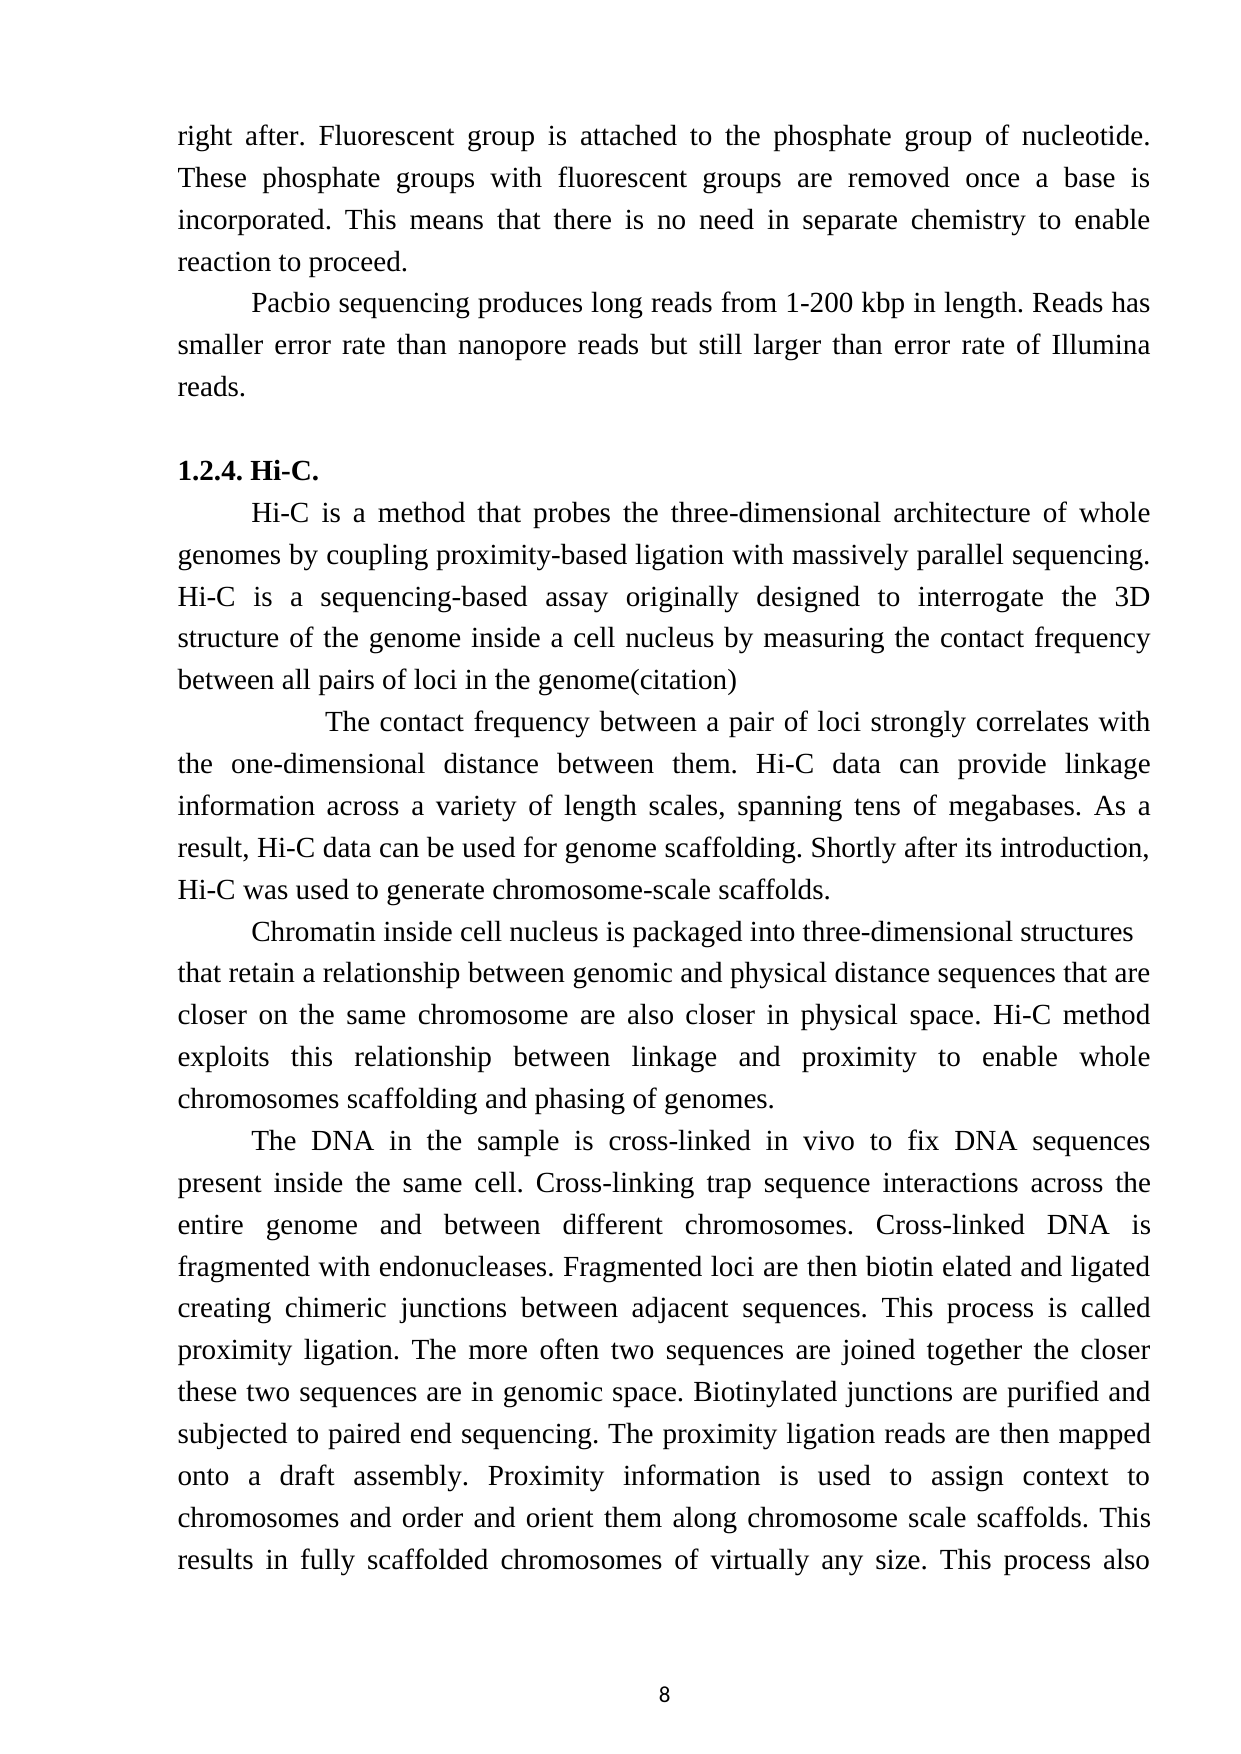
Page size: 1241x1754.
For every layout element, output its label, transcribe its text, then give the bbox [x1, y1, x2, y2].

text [177, 118, 1152, 277]
text Hi-C is a method that probes the three-dimensional architecture of whole genomes by coupling proximity-based ligation with massively parallel sequencing. Hi-C is a sequencing-based assay originally designed to interrogate the 3D structure of the genome inside a cell nucleus by measuring the contact frequency between all pairs of loci in the genome(citation) [177, 495, 1152, 696]
text Pacbio sequencing produces long reads from 1-200 kbp in length. Reads has smaller error rate than nanopore reads but still larger than error rate of Illumina reads. [177, 286, 1152, 403]
text Hi-C. [177, 453, 1152, 487]
text The contact frequency between a pair of loci strongly correlates with the one-dimensional distance between them. Hi-C data can provide linkage information across a variety of length scales, spanning tens of megabases. As a result, Hi-C data can be used for genome scaffolding. Shortly after its introduction, Hi-C was used to generate chromosome-scale scaffolds. [177, 704, 1152, 905]
text Chromatin inside cell nucleus is packaged into three-dimensional structures [177, 914, 1152, 947]
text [177, 1123, 1152, 1575]
text that retain a relationship between genomic and physical distance sequences that are closer on the same chromosome are also closer in physical space. Hi-C method exploits this relationship between linkage and proximity to enable whole chromosomes scaffolding and phasing of genomes. [177, 956, 1152, 1115]
